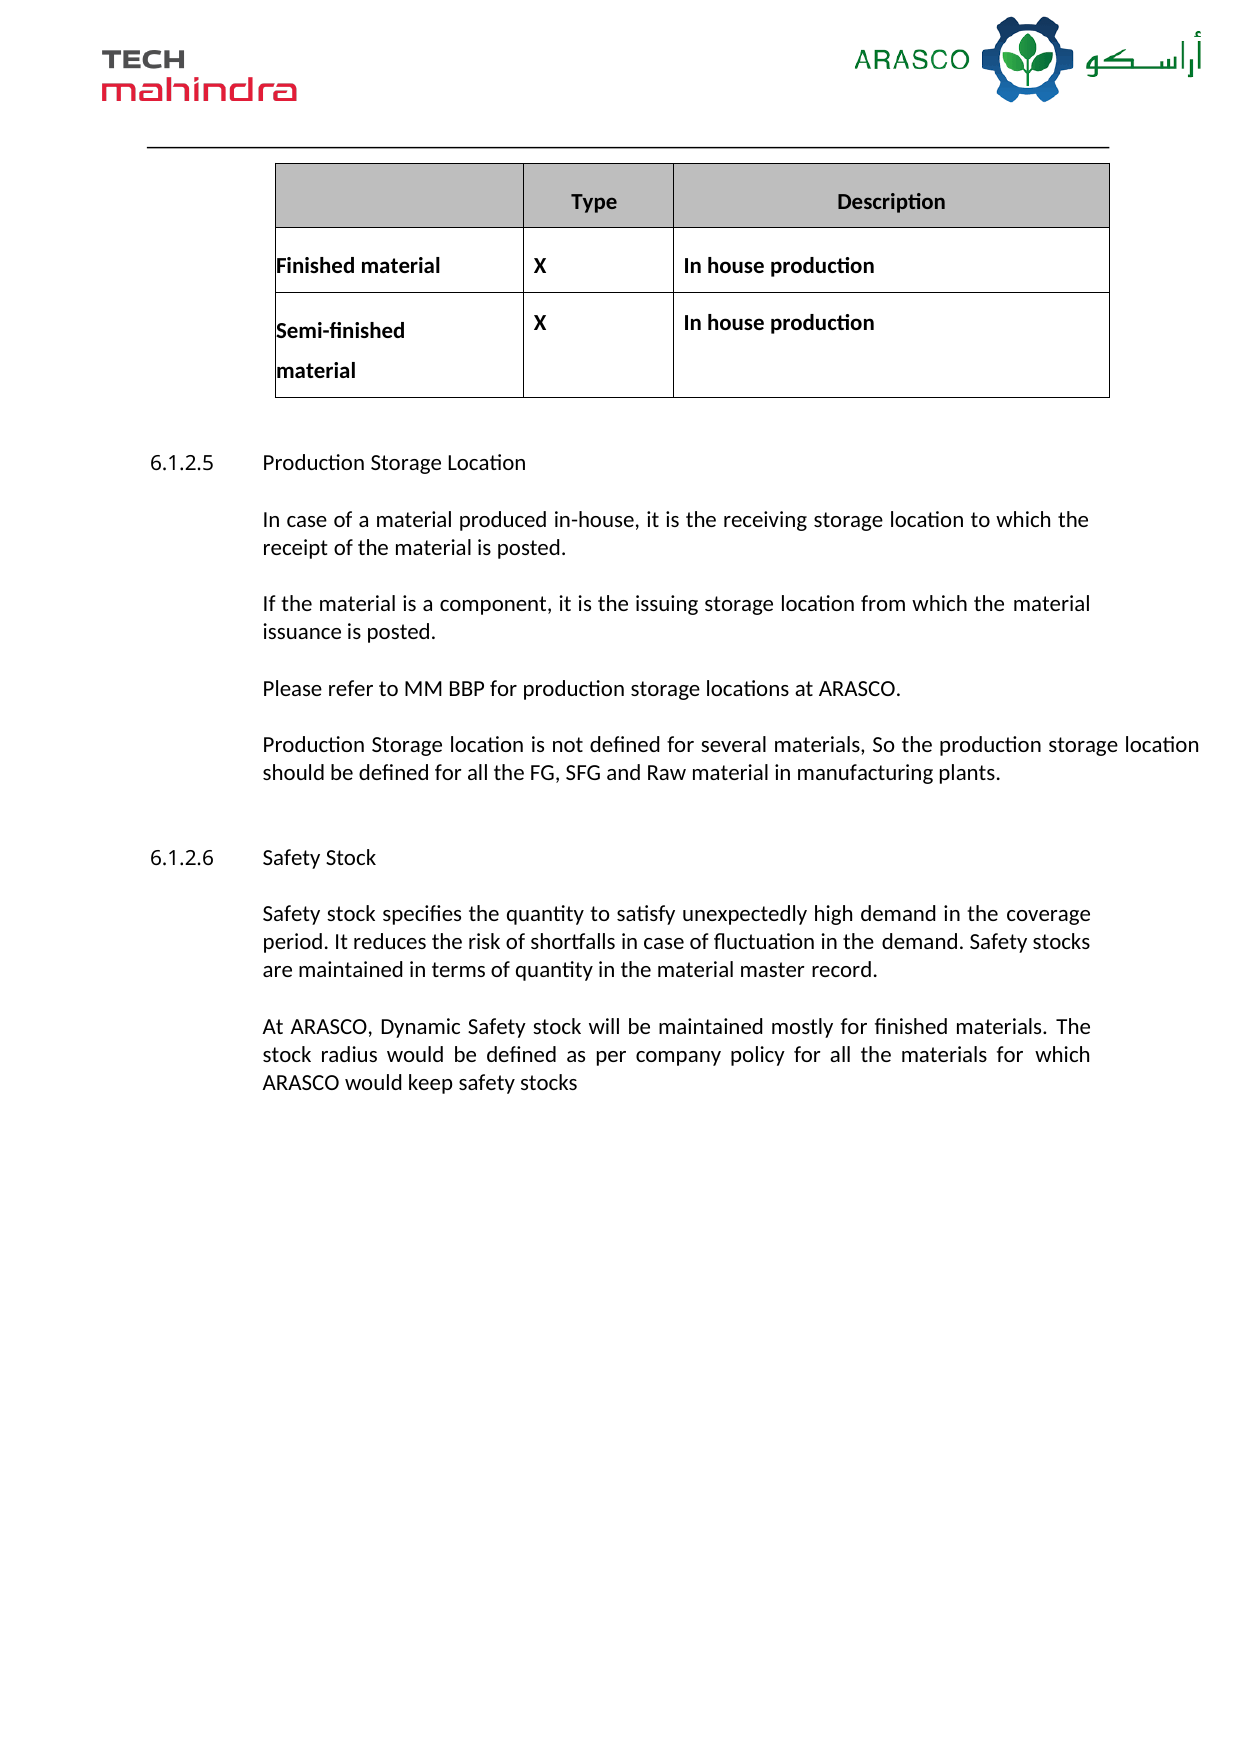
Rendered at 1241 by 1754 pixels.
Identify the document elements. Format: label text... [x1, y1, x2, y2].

text Safety stock specifies the quantity to satisfy unexpectedly high demand in the coverage period. It reduces the risk of shortfalls in case of fluctuation in the demand. Safety stocks are maintained in terms of quantity in the material master record. [262, 899, 1091, 983]
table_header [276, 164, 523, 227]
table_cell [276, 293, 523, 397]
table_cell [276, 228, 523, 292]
picture [854, 5, 1201, 113]
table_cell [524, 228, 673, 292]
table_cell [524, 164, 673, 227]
picture [100, 50, 298, 101]
text Please refer to MM BBP for production storage locations at ARASCO. [262, 674, 1201, 702]
text If the material is a component, it is the issuing storage location from which the material issuance is posted. [262, 589, 1091, 645]
text Production Storage location is not defined for several materials, So the production storage location should be defined for all the FG, SFG and Raw material in manufacturing plants. [262, 730, 1201, 786]
text In case of a material produced in-house, it is the receiving storage location to which the receipt of the material is posted. [262, 505, 1090, 561]
list Safety Stock [150, 843, 1201, 871]
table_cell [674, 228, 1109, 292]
list Production Storage Location [150, 448, 1201, 476]
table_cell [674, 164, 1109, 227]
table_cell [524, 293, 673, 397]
text At ARASCO, Dynamic Safety stock will be maintained mostly for finished materials. The stock radius would be defined as per company policy for all the materials for which ARASCO would keep safety stocks [262, 1012, 1091, 1096]
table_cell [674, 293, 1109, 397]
